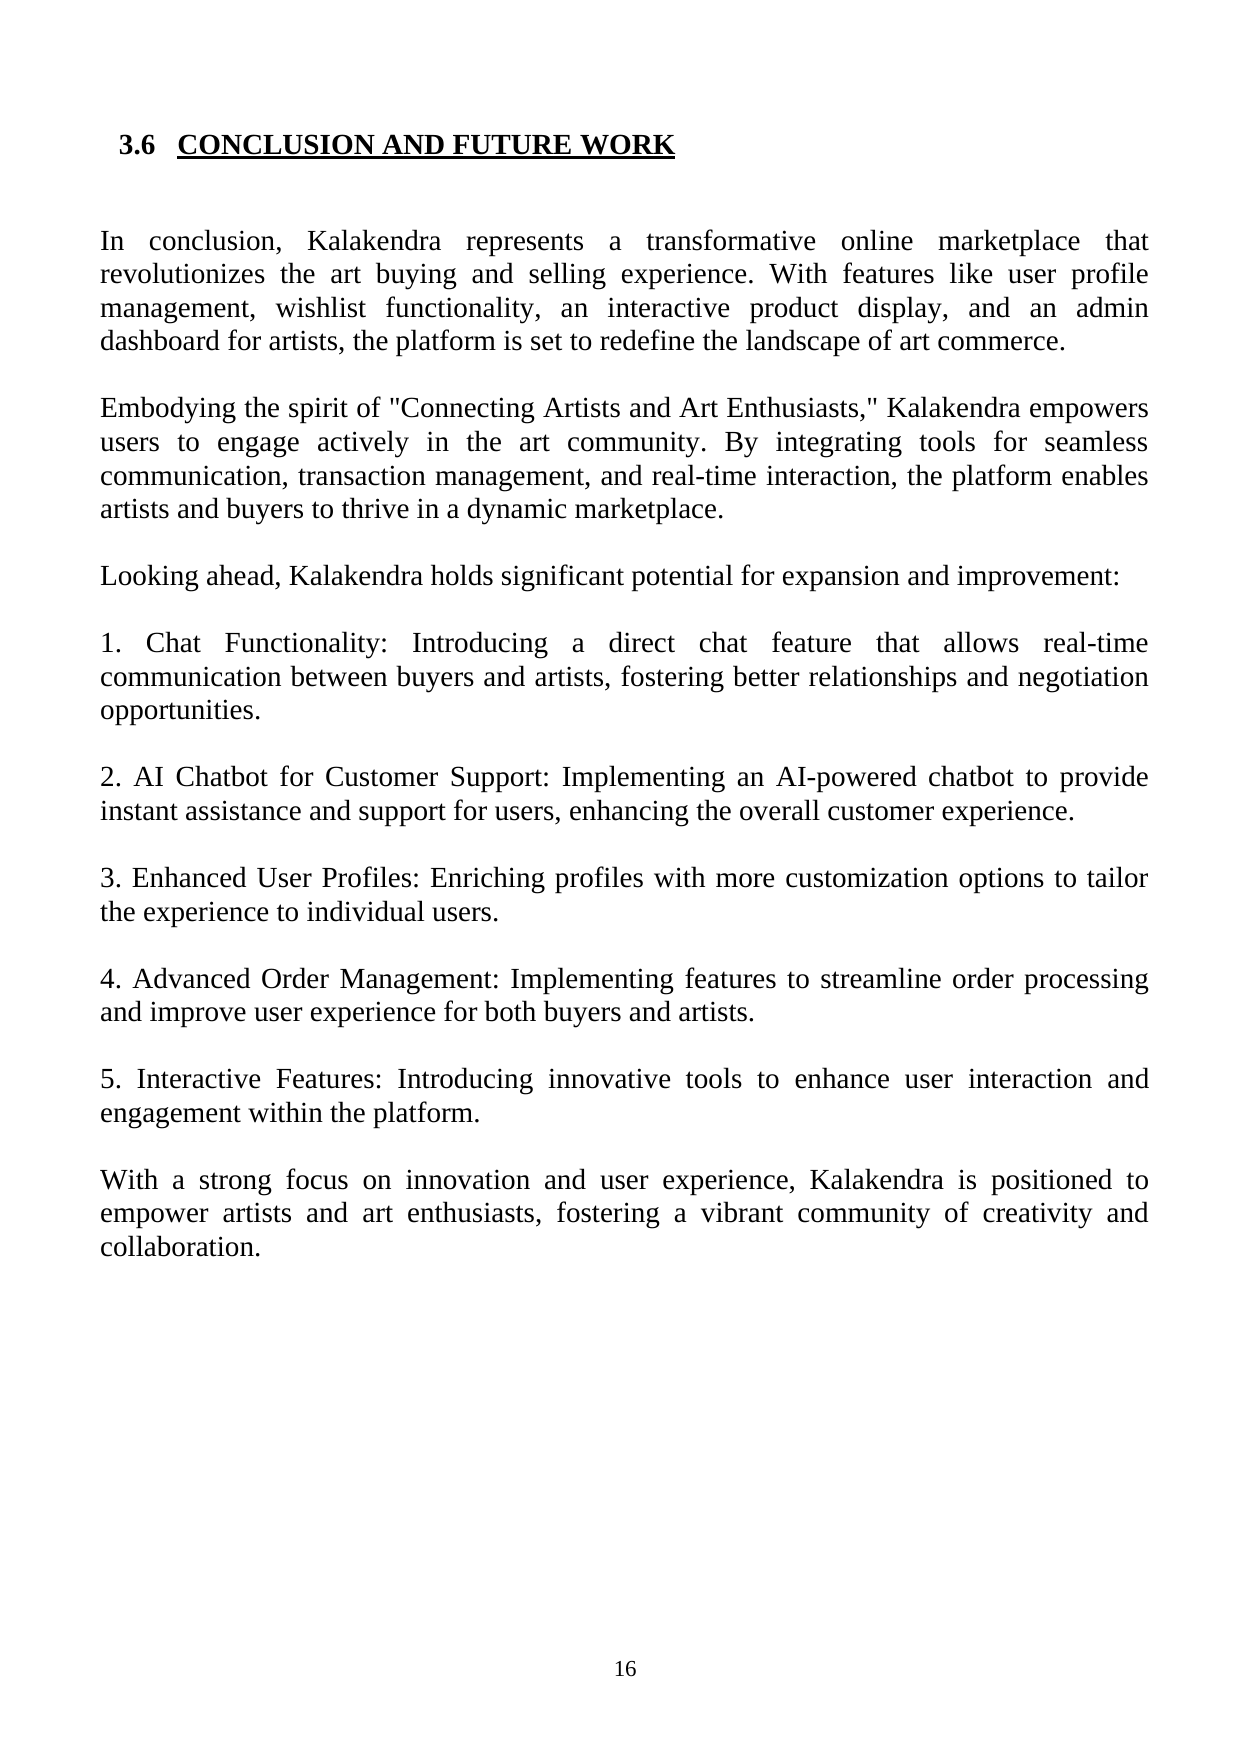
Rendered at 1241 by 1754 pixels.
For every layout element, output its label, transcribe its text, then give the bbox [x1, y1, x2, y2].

text 5. Interactive Features: Introducing innovative tools to enhance user interaction and engagement within the platform. [100, 1061, 1150, 1128]
text With a strong focus on innovation and user experience, Kalakendra is positioned to empower artists and art enthusiasts, fostering a vibrant community of creativity and collaboration. [100, 1162, 1150, 1263]
text 1. Chat Functionality: Introducing a direct chat feature that allows real-time communication between buyers and artists, fostering better relationships and negotiation opportunities. [100, 625, 1150, 726]
text Embodying the spirit of "Connecting Artists and Art Enthusiasts," Kalakendra empowers users to engage actively in the art community. By integrating tools for seamless communication, transaction management, and real-time interaction, the platform enables artists and buyers to thrive in a dynamic marketplace. [100, 391, 1150, 525]
text 4. Advanced Order Management: Implementing features to streamline order processing and improve user experience for both buyers and artists. [100, 961, 1150, 1028]
text In conclusion, Kalakendra represents a transformative online marketplace that revolutionizes the art buying and selling experience. With features like user profile management, wishlist functionality, an interactive product display, and an admin dashboard for artists, the platform is set to redefine the landscape of art commerce. [100, 223, 1150, 357]
text 2. AI Chatbot for Customer Support: Implementing an AI-powered chatbot to provide instant assistance and support for users, enhancing the overall customer experience. [100, 759, 1150, 827]
text Looking ahead, Kalakendra holds significant potential for expansion and improvement: [100, 558, 1150, 592]
text 3. Enhanced User Profiles: Enriching profiles with more customization options to tailor the experience to individual users. [100, 860, 1150, 927]
subtitle 3.6 CONCLUSION AND FUTURE WORK [119, 127, 1150, 223]
